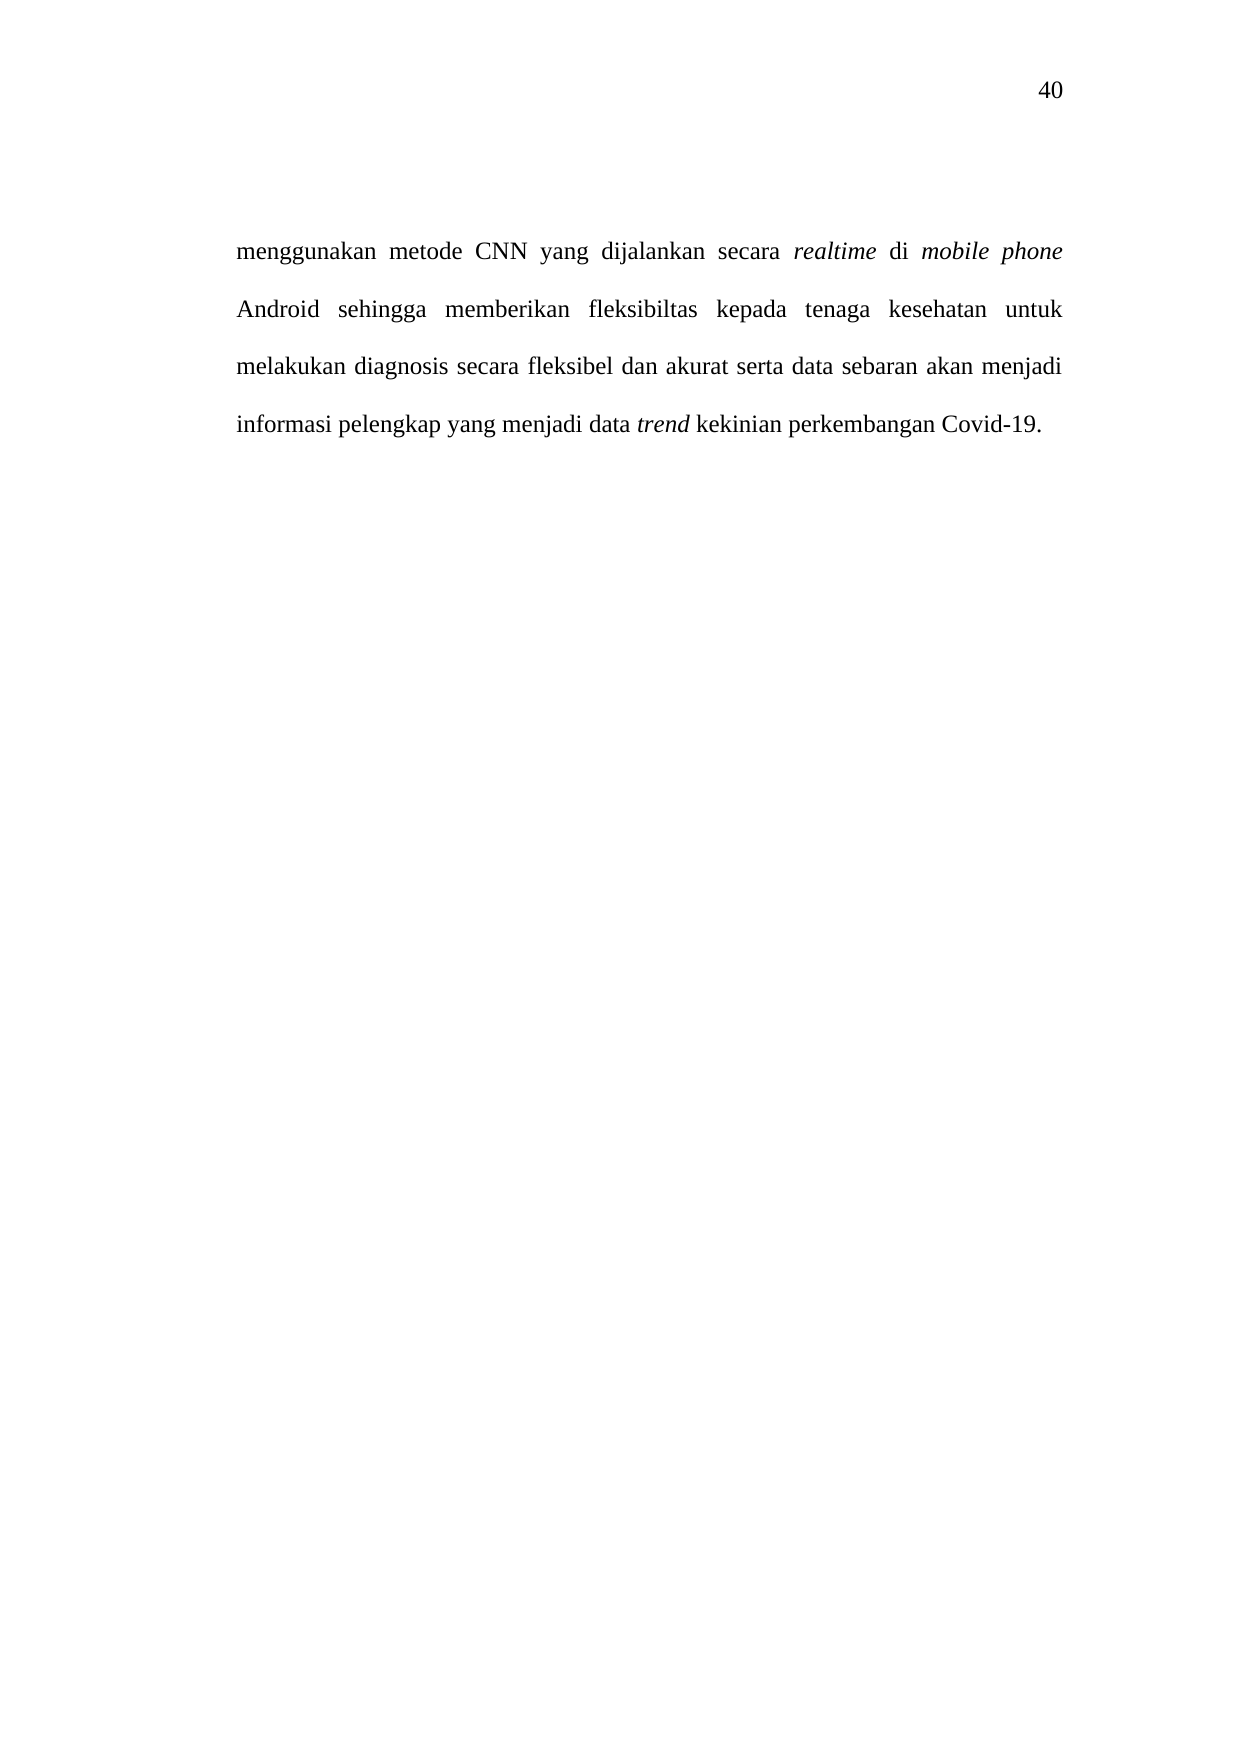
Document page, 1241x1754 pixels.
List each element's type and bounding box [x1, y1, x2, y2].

text [236, 236, 1063, 437]
